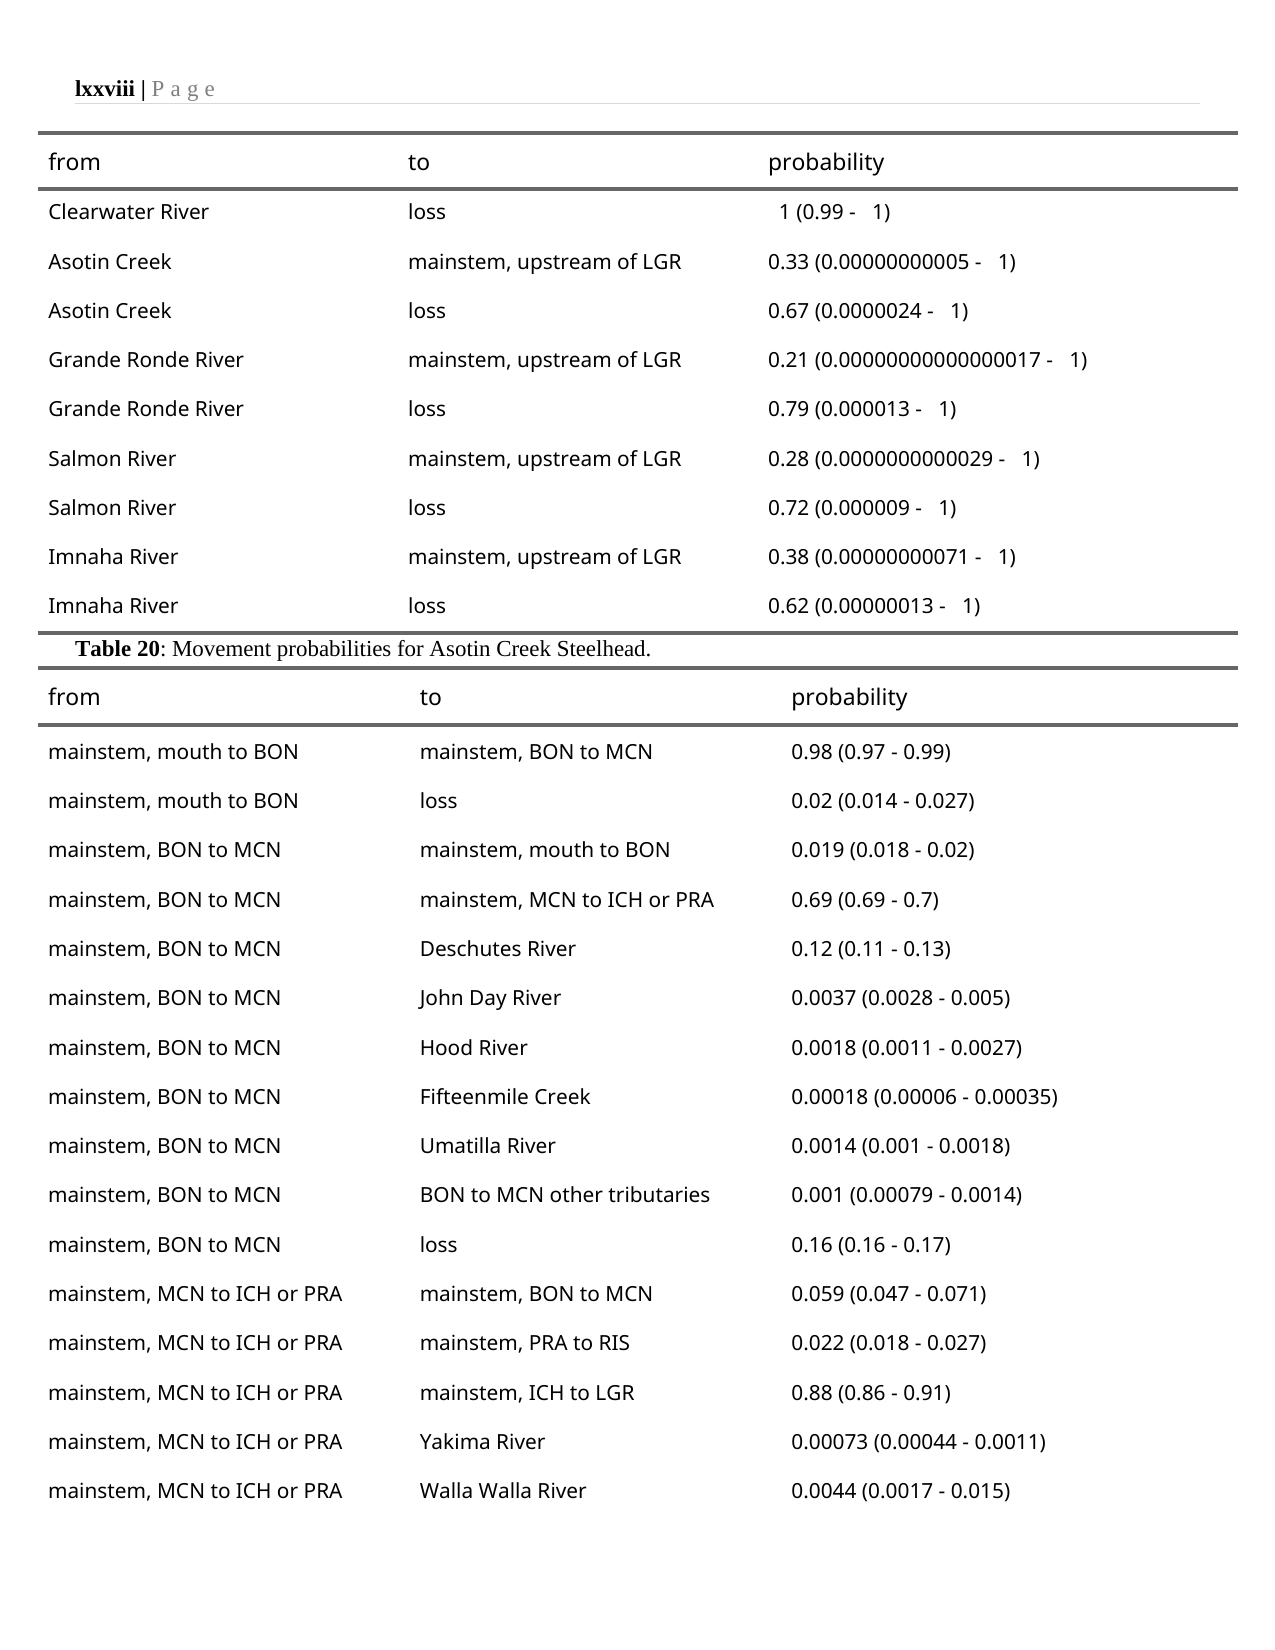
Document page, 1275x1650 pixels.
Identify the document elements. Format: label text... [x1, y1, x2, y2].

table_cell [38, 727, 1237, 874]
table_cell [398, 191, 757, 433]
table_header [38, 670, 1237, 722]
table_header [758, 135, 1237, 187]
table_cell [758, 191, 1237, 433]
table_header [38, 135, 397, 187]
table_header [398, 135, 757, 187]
text Table 20: Movement probabilities for Asotin Creek Steelhead. [75, 635, 1200, 661]
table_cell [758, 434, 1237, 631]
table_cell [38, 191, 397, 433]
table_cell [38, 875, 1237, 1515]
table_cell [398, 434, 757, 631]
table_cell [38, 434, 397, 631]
